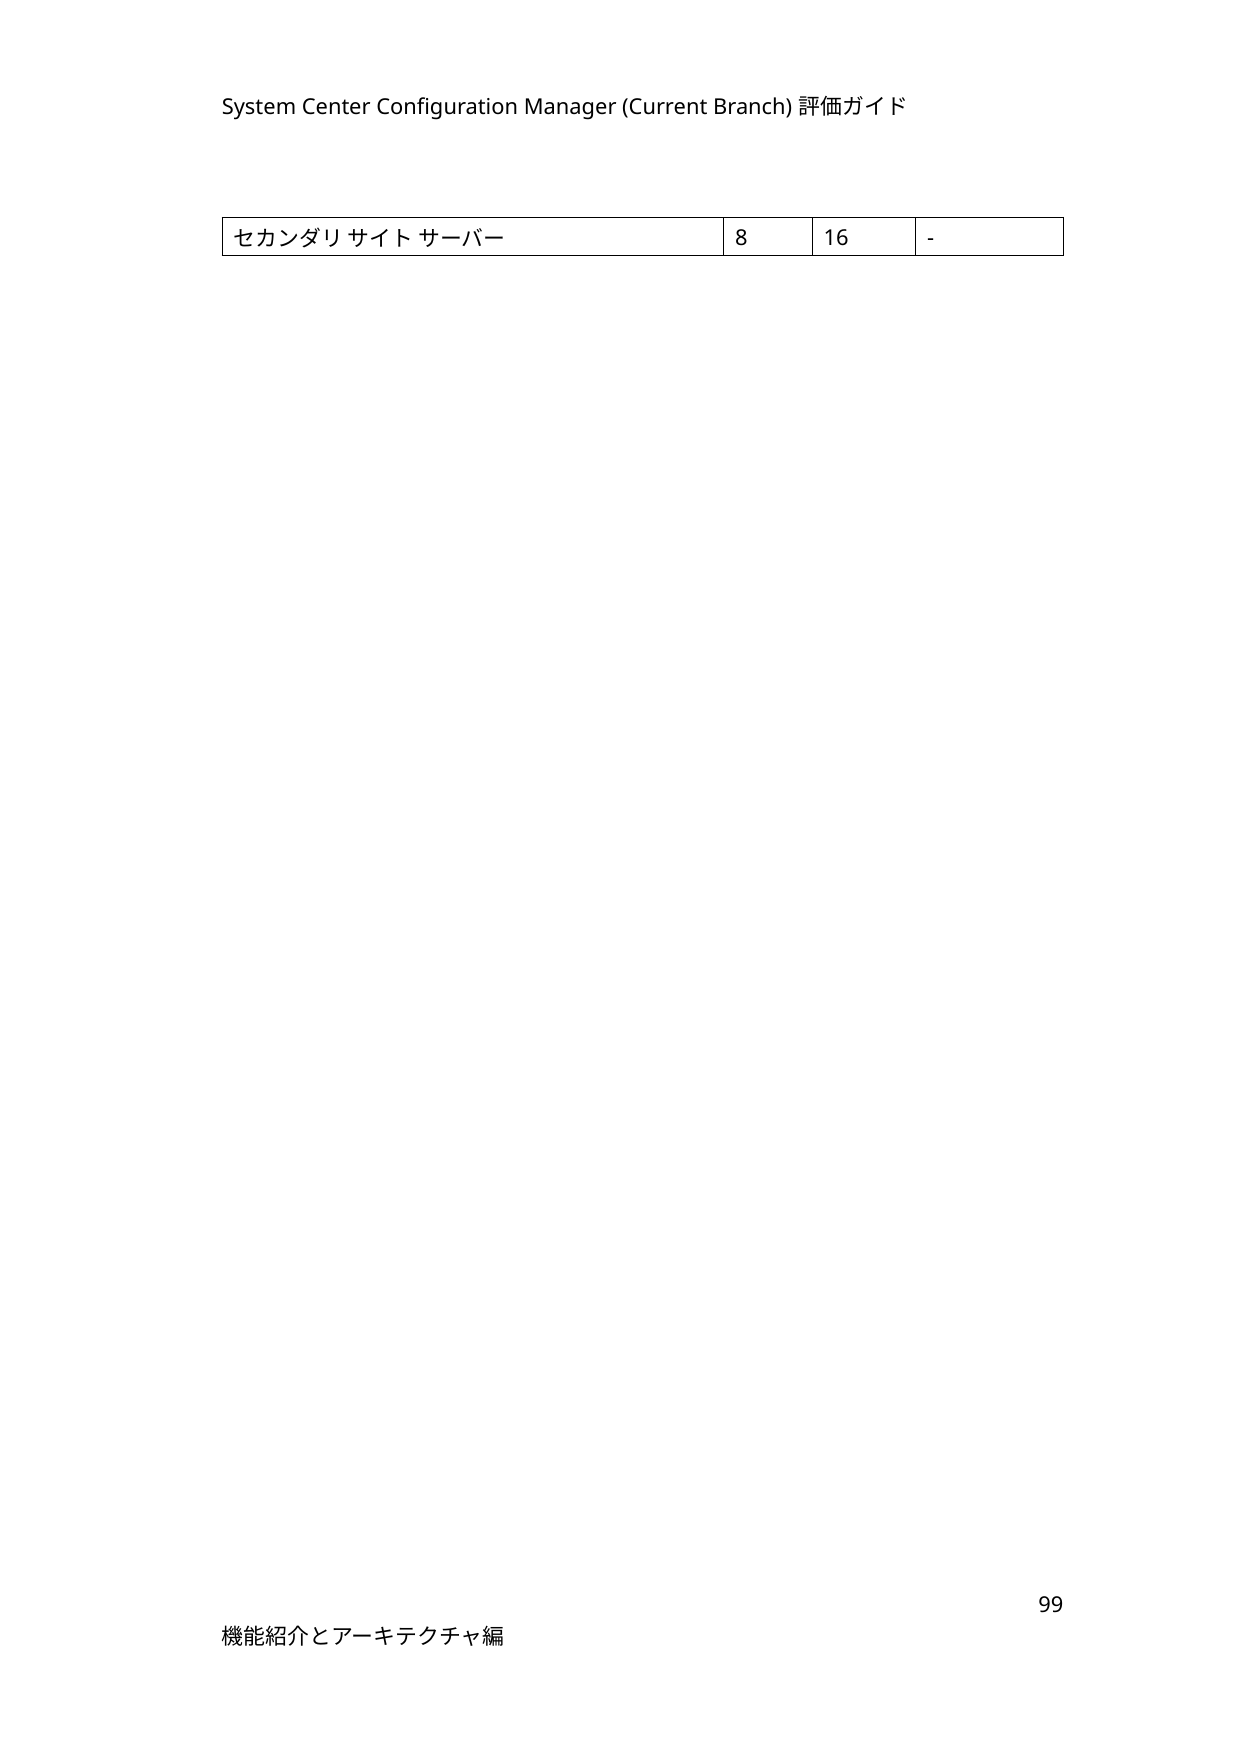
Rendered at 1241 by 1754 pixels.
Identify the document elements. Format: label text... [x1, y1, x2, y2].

table_cell 16 [813, 218, 915, 255]
table_cell 8 [724, 218, 812, 255]
table_cell - [916, 218, 1063, 255]
table_cell セカンダリ サイト サーバー [223, 218, 723, 255]
